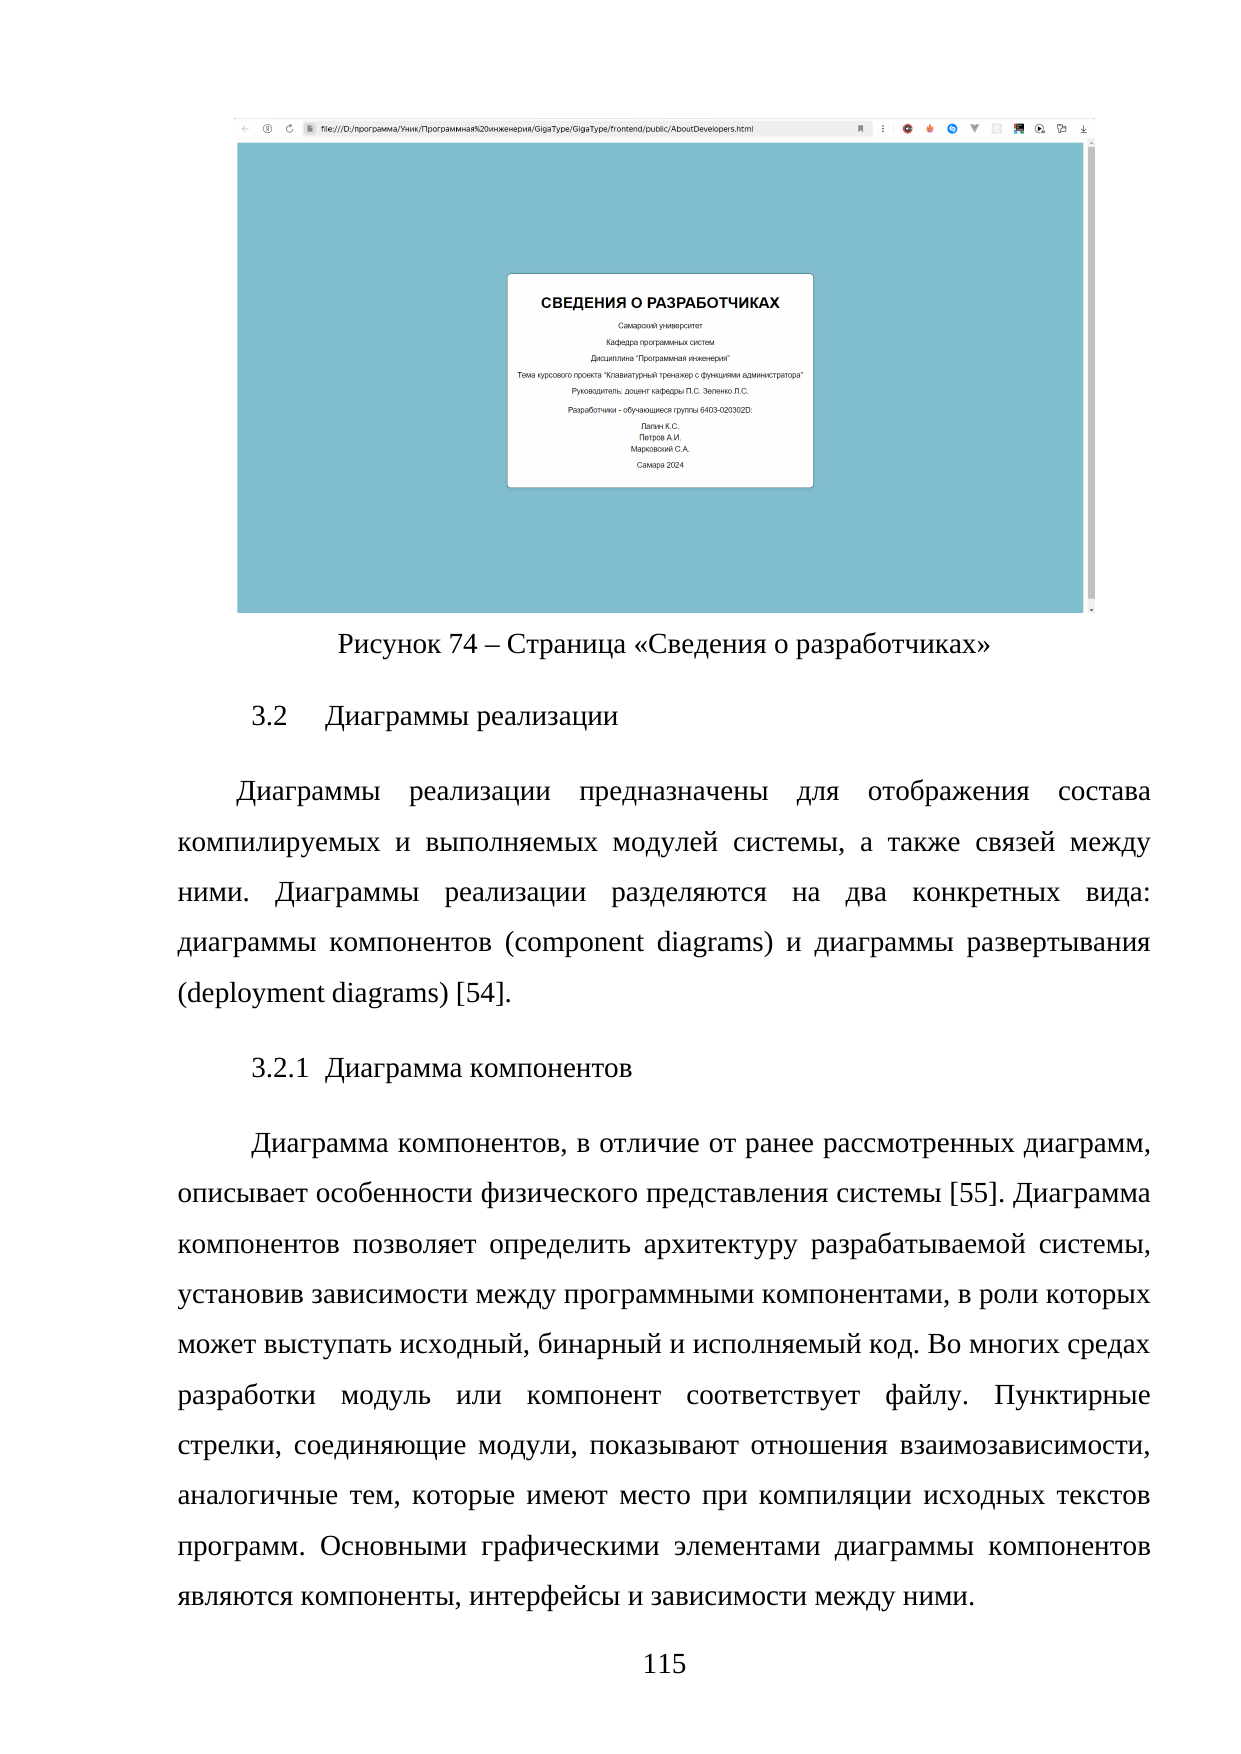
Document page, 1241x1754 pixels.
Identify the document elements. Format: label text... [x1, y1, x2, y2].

picture [233, 118, 1095, 613]
text Диаграммы реализации [251, 698, 1152, 732]
text Диаграмма компонентов [251, 1050, 1152, 1083]
text Диаграмма компонентов, в отличие от ранее рассмотренных диаграмм, описывает особенности физического представления системы [55]. Диаграмма компонентов позволяет определить архитектуру разрабатываемой системы, установив зависимости между программными компонентами, в роли которых может выступать исходный, бинарный и исполняемый код. Во многих средах разработки модуль или компонент соответствует файлу. Пунктирные стрелки, соединяющие модули, показывают отношения взаимозависимости, аналогичные тем, которые имеют место при компиляции исходных текстов программ. Основными графическими элементами диаграммы компонентов являются компоненты, интерфейсы и зависимости между ними. [177, 1125, 1152, 1612]
text Диаграммы реализации предназначены для отображения состава компилируемых и выполняемых модулей системы, а также связей между ними. Диаграммы реализации разделяются на два конкретных вида: диаграммы компонентов (component diagrams) и диаграммы развертывания (deployment diagrams) [54]. [177, 773, 1152, 1008]
